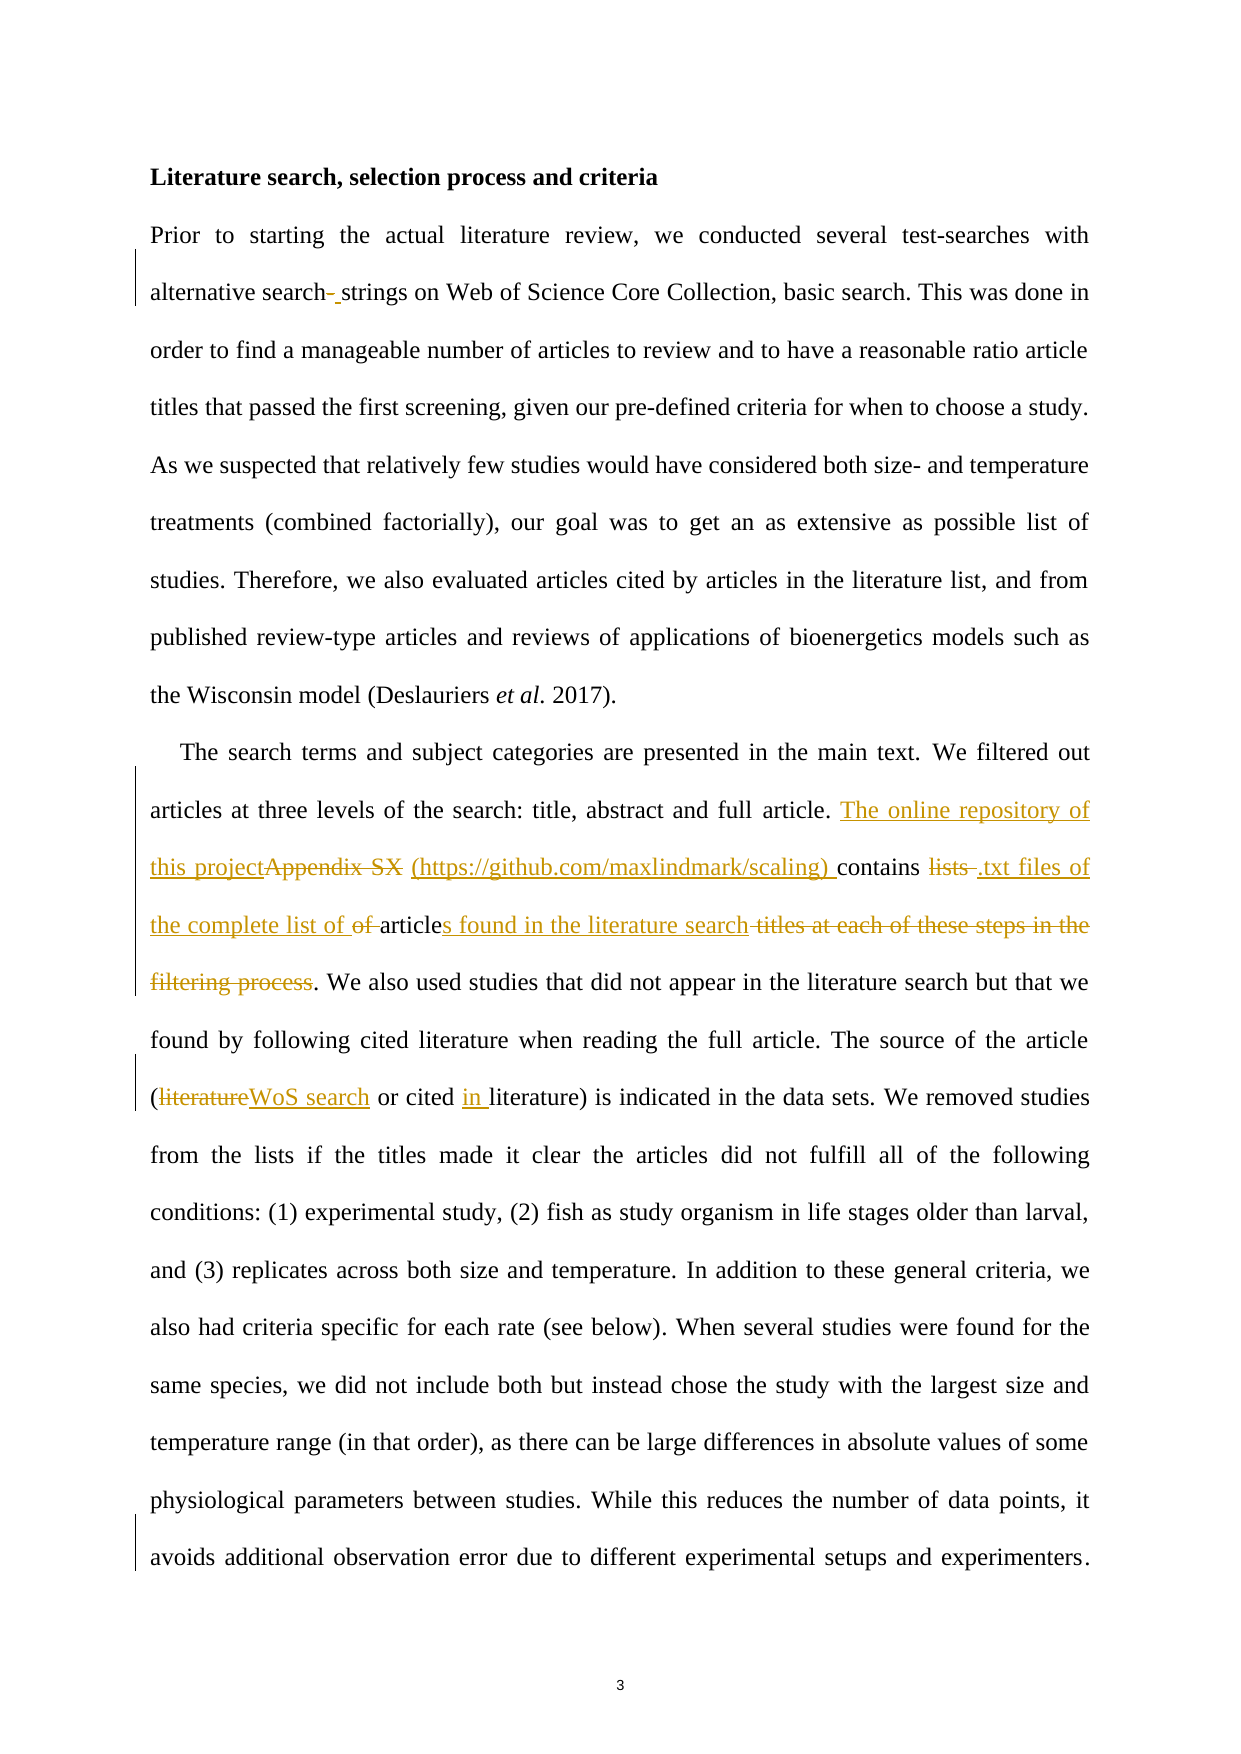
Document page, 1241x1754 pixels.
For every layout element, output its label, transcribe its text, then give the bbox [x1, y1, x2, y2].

text Prior to starting the actual literature review, we conducted several test-searches with alternative searchstrings on Web of Science Core Collection, basic search. This was done in order to find a manageable number of articles to review and to have a reasonable ratio article titles that passed the first screening, given our pre-defined criteria for when to choose a study. As we suspected that relatively few studies would have considered both size- and temperature treatments (combined factorially), our goal was to get an as extensive as possible list of studies. Therefore, we also evaluated articles cited by articles in the literature list, and from published review-type articles and reviews of applications of bioenergetics models such as the Wisconsin model (Deslauriers et al. 2017). [150, 220, 1090, 709]
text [150, 737, 1090, 1571]
subtitle Literature search, selection process and criteria [150, 162, 1090, 191]
